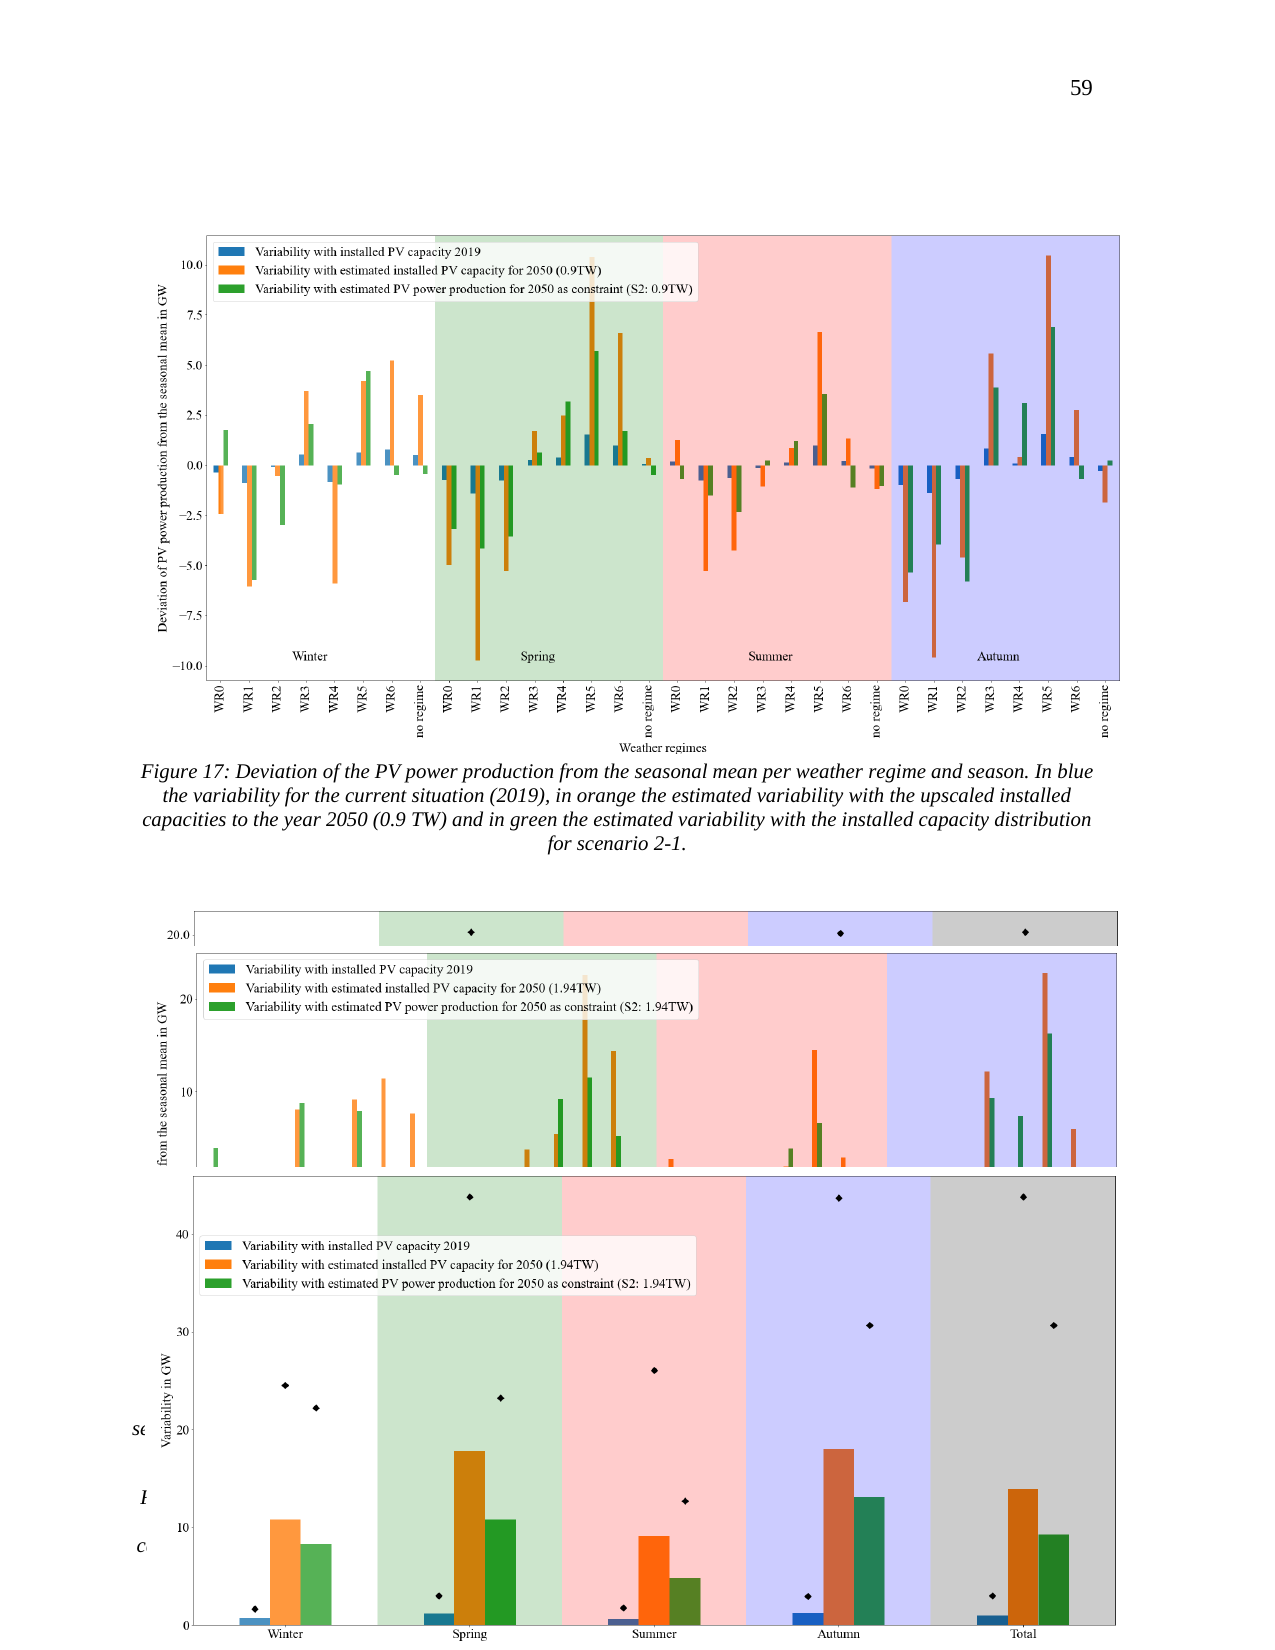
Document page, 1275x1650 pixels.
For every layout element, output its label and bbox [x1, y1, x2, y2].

picture [145, 904, 1128, 1650]
picture [146, 227, 1128, 754]
